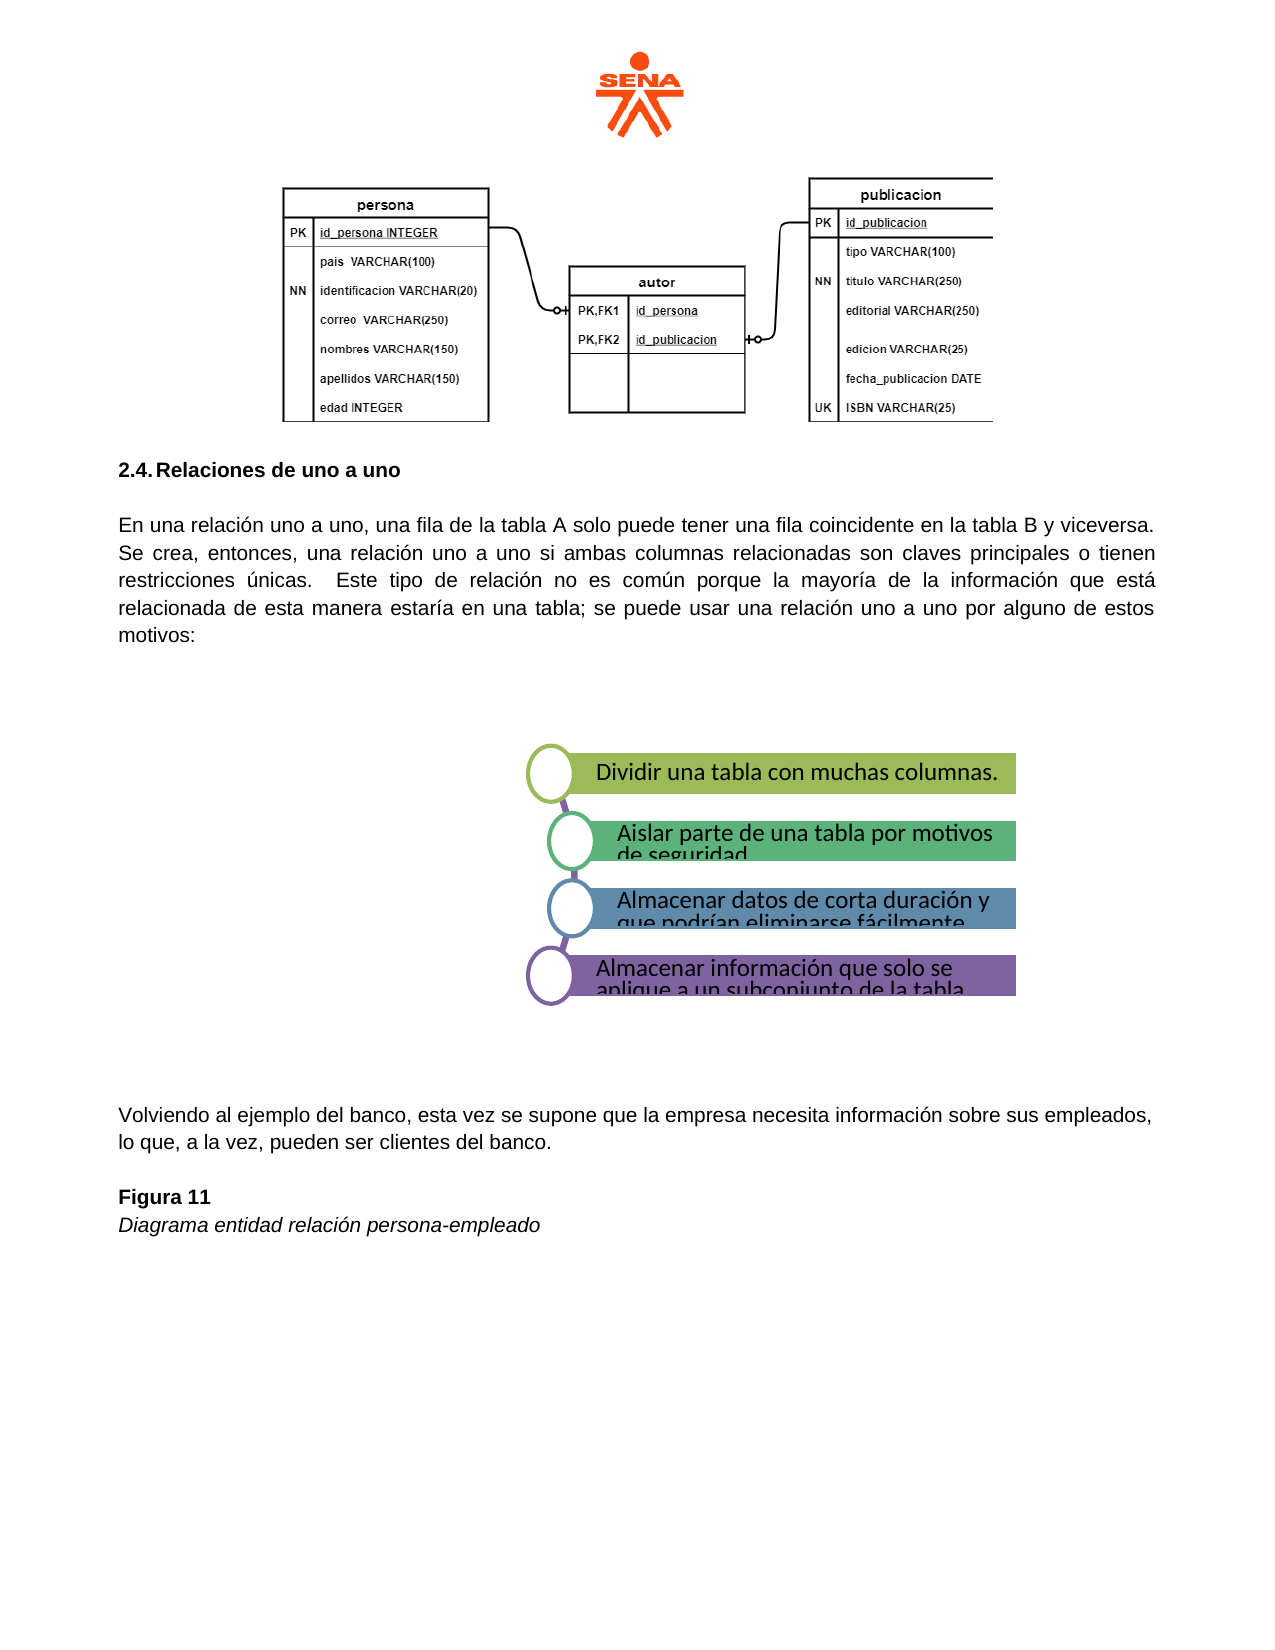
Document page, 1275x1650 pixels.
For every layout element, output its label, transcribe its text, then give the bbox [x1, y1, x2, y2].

picture [585, 48, 690, 142]
text Volviendo al ejemplo del banco, esta vez se supone que la empresa necesita información sobre sus empleados, lo que, a la vez, pueden ser clientes del banco. [118, 1103, 1157, 1154]
text En una relación uno a uno, una fila de la tabla A solo puede tener una fila coincidente en la tabla B y viceversa. Se crea, entonces, una relación uno a uno si ambas columnas relacionadas son claves principales o tienen restricciones únicas. Este tipo de relación no es común porque la mayoría de la información que está relacionada de esta manera estaría en una tabla; se puede usar una relación uno a uno por alguno de estos motivos: [118, 513, 1157, 647]
text Figura 11 Diagrama entidad relación persona-empleado [118, 1185, 1157, 1237]
list Relaciones de uno a uno [118, 458, 1157, 482]
picture [282, 177, 993, 422]
